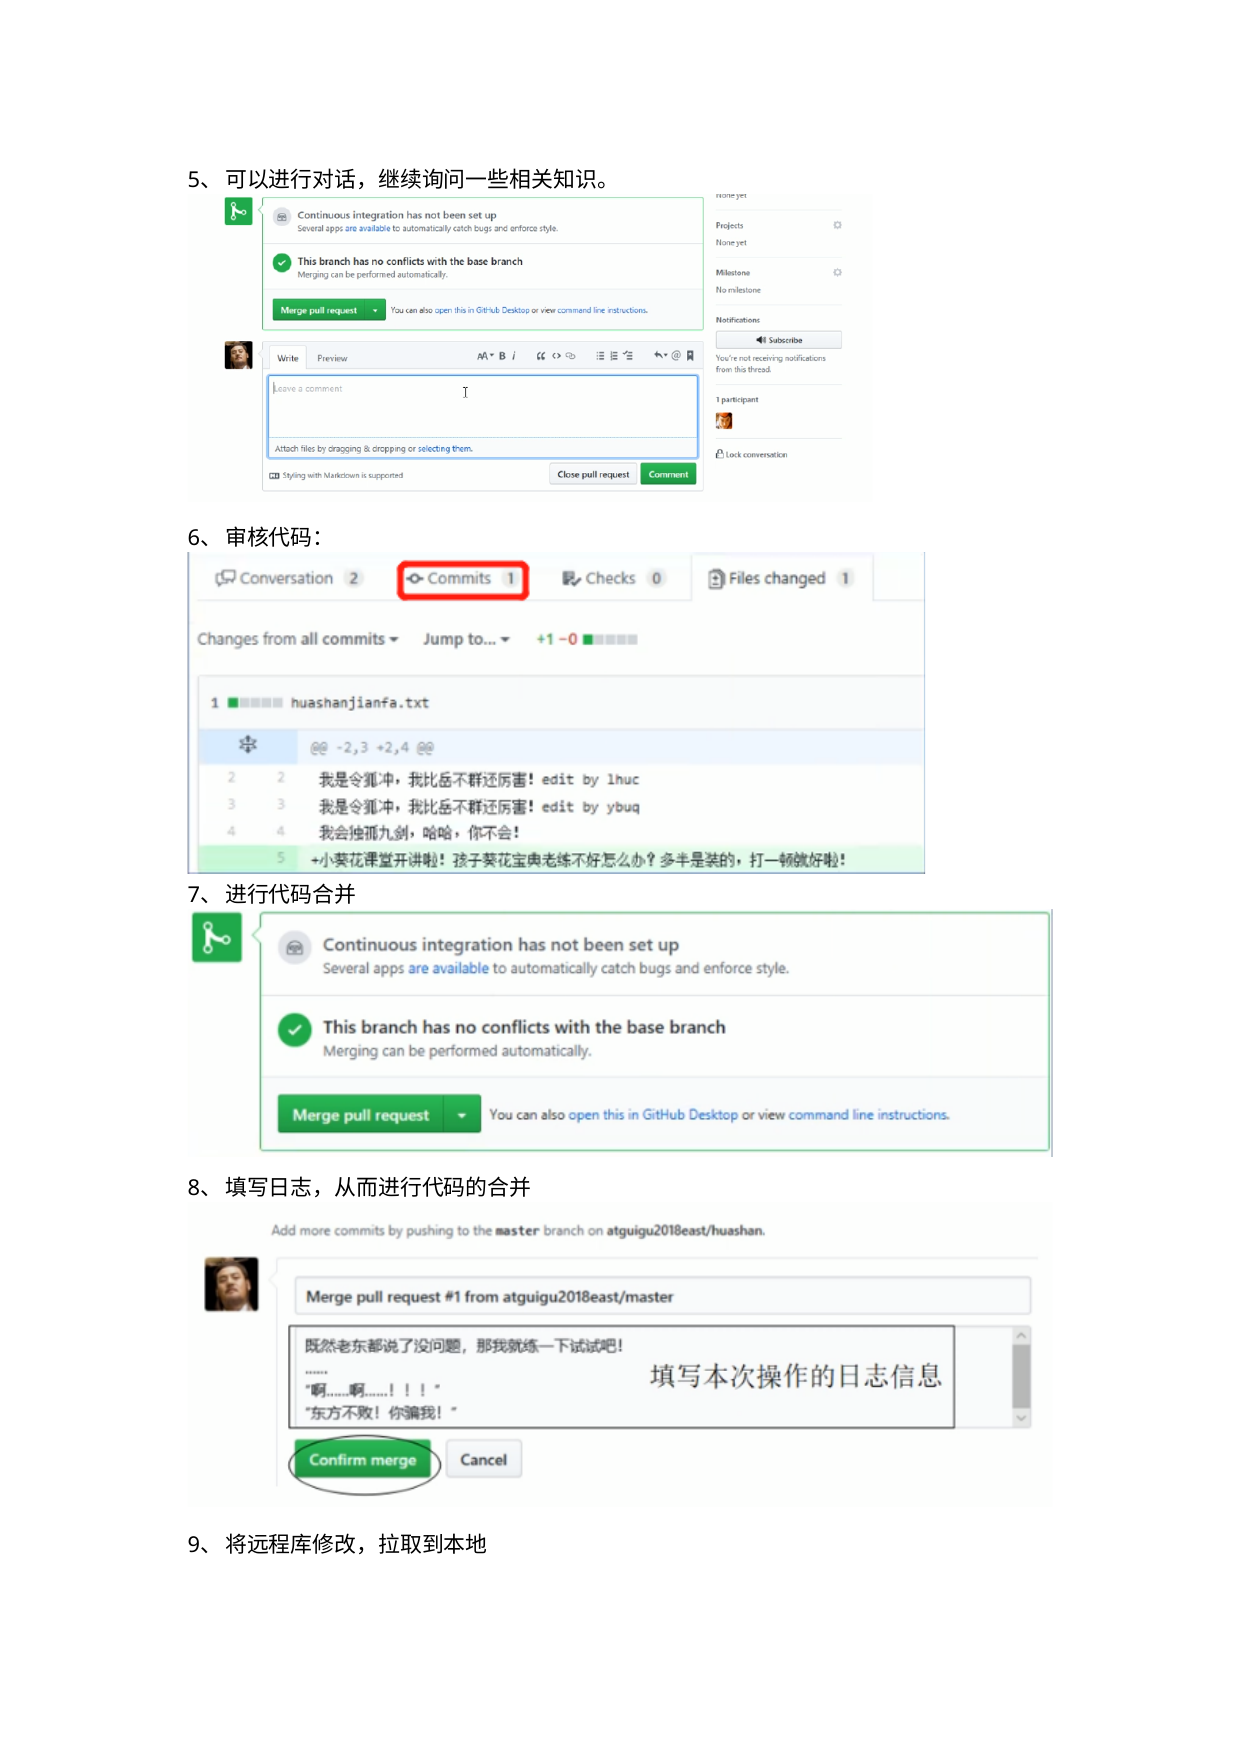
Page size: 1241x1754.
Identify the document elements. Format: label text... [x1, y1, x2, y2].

picture [187, 552, 926, 874]
picture [187, 1202, 1053, 1507]
list 将远程库修改，拉取到本地 [187, 1527, 1053, 1559]
picture [187, 194, 873, 502]
list 审核代码： [187, 519, 1053, 552]
list 进行代码合并 [187, 877, 1053, 909]
picture [187, 909, 1053, 1157]
list 可以进行对话，继续询问一些相关知识。 [187, 162, 1053, 194]
list 填写日志，从而进行代码的合并 [187, 1169, 1053, 1202]
